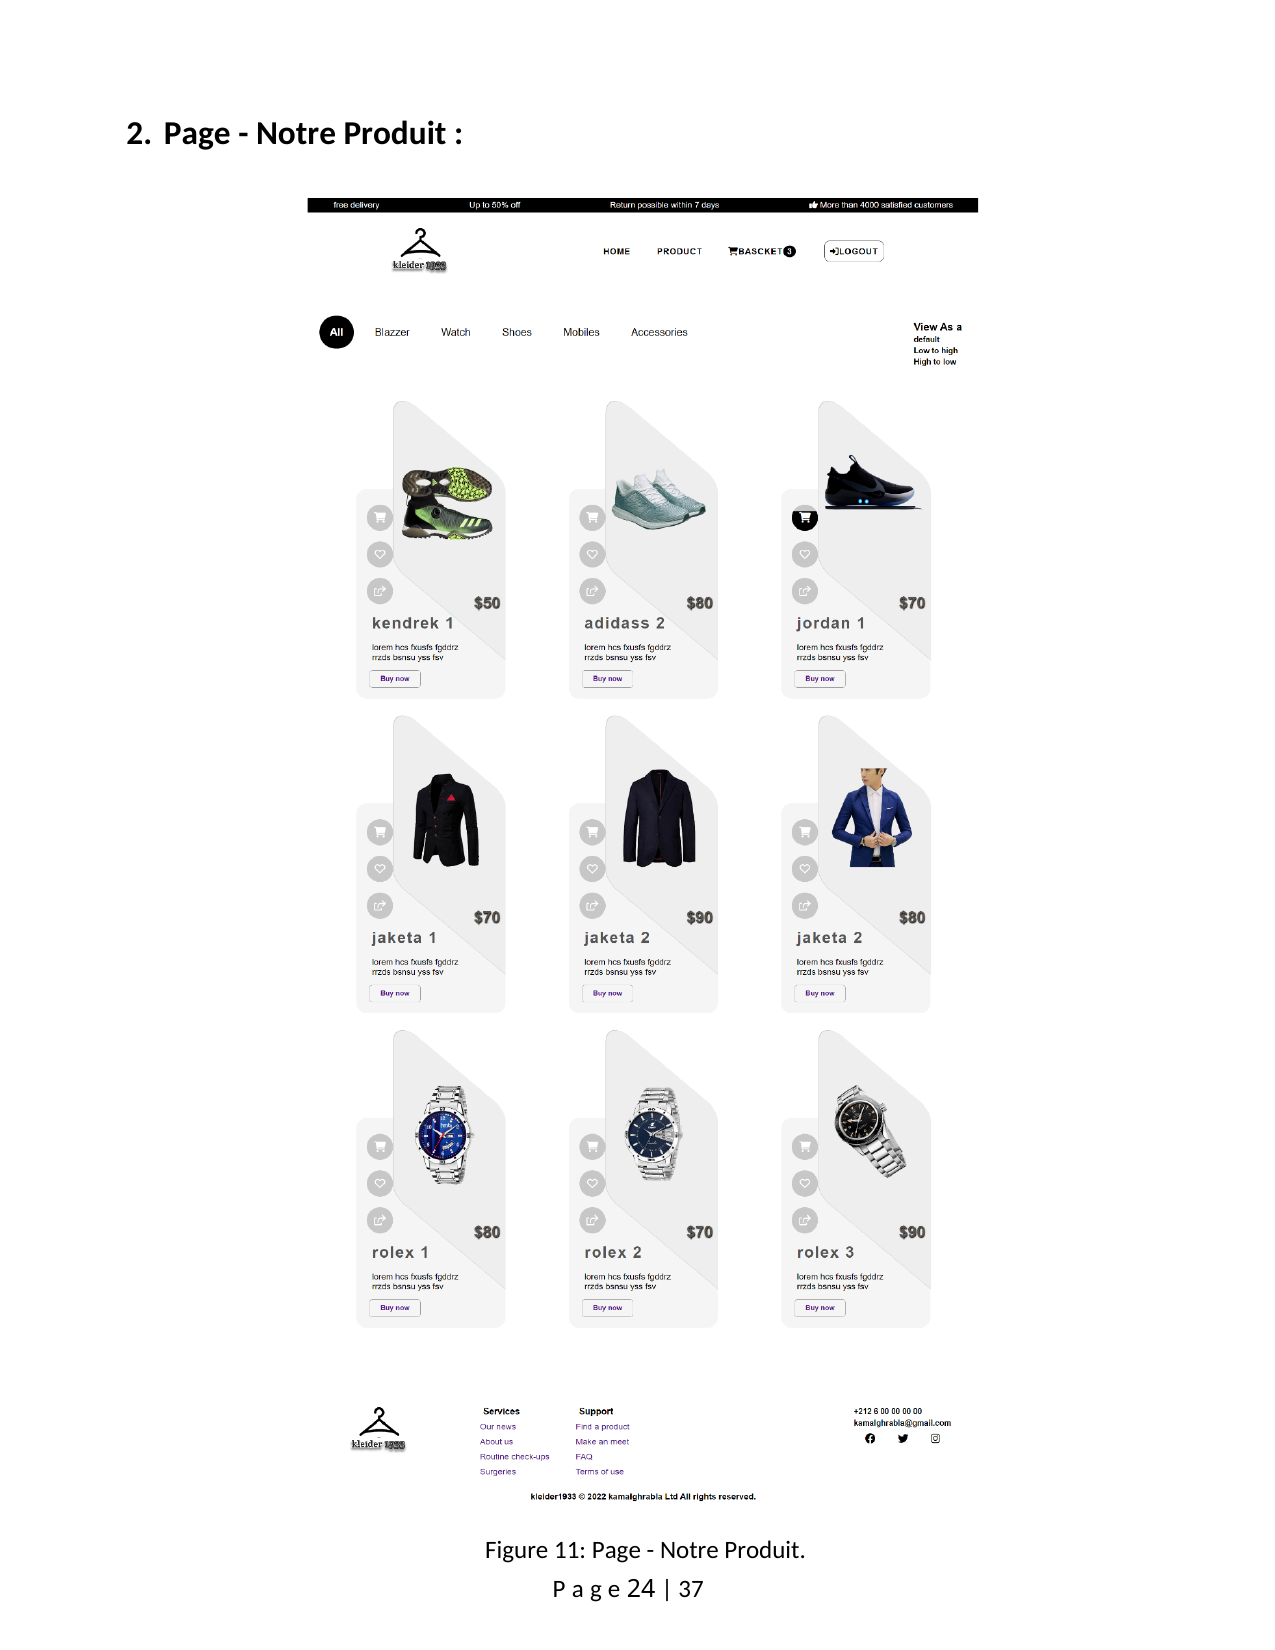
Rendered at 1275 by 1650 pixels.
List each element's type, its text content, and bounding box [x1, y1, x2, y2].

picture [307, 198, 979, 1506]
subtitle Page - Notre Produit : [126, 112, 1258, 153]
